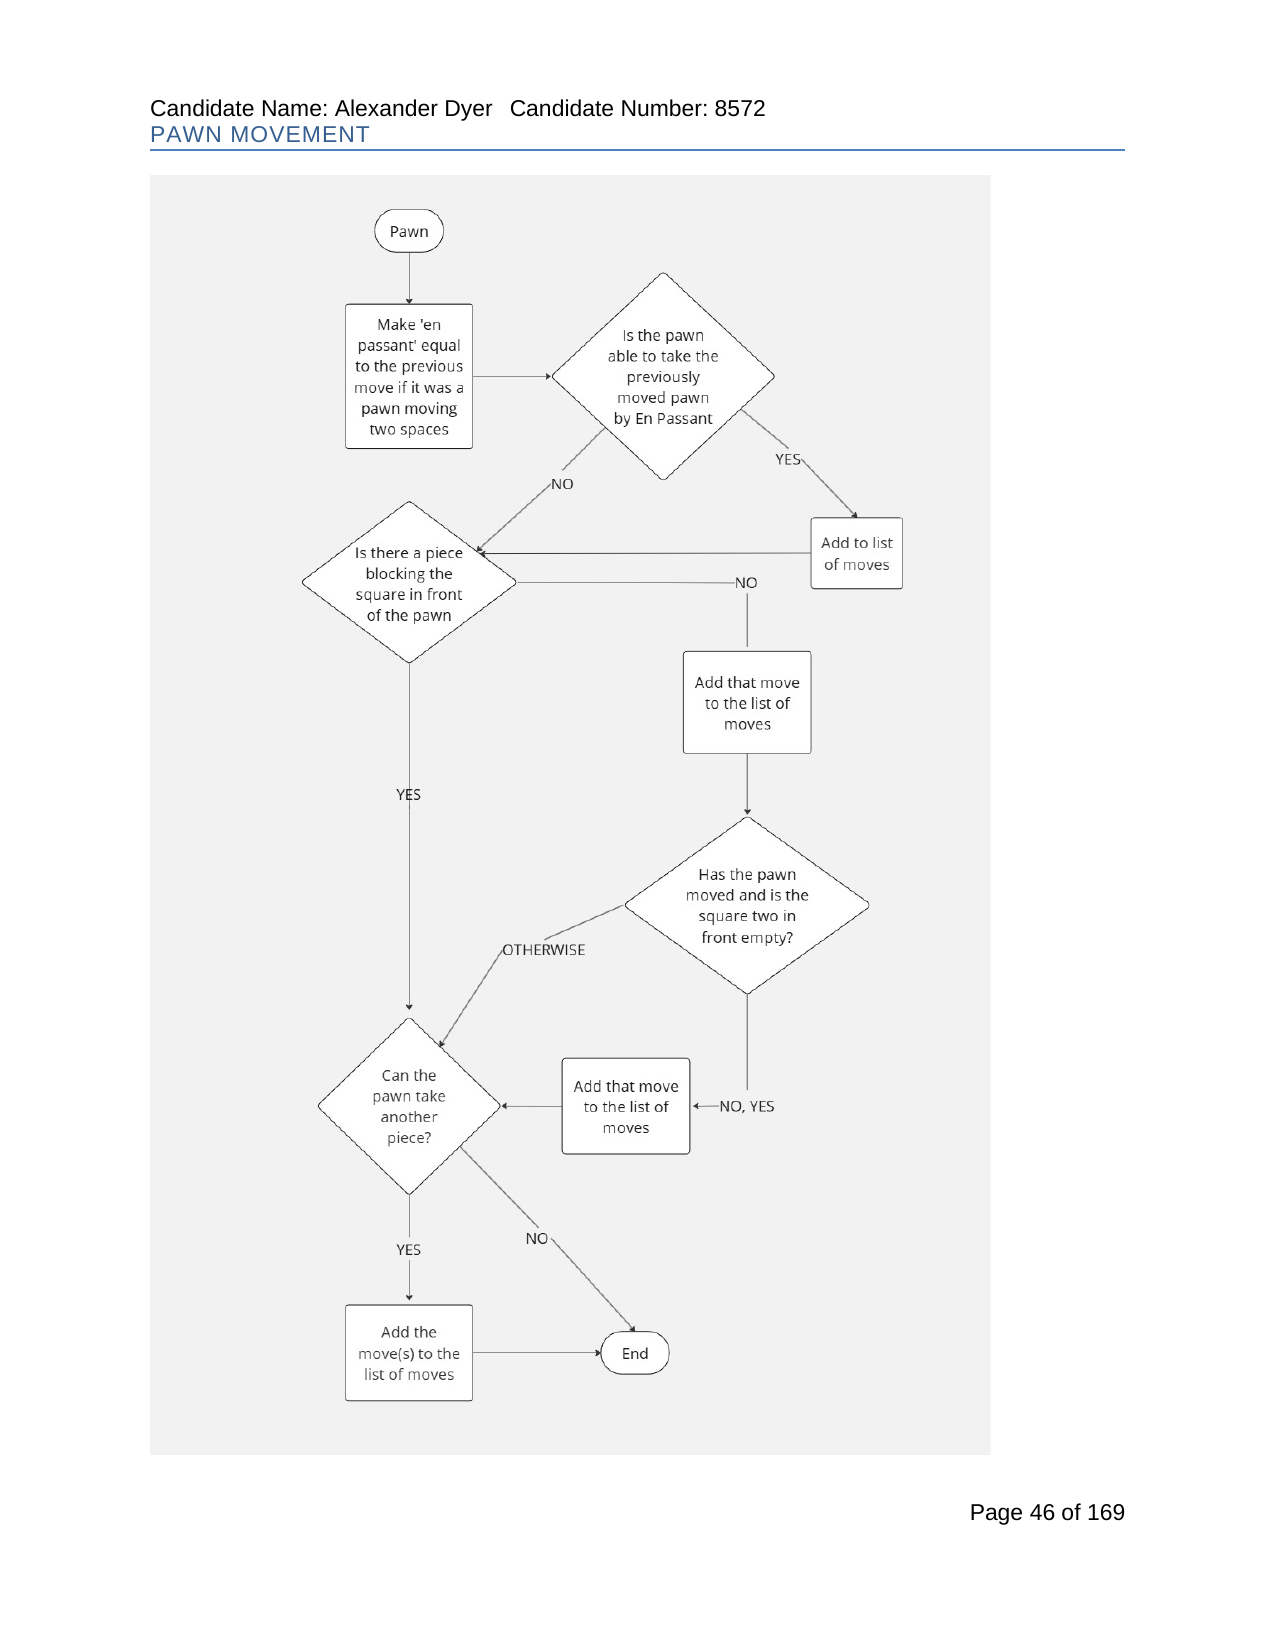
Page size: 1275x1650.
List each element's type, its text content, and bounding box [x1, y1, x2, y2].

picture [150, 175, 991, 1455]
subtitle Pawn Movement [150, 121, 1125, 149]
